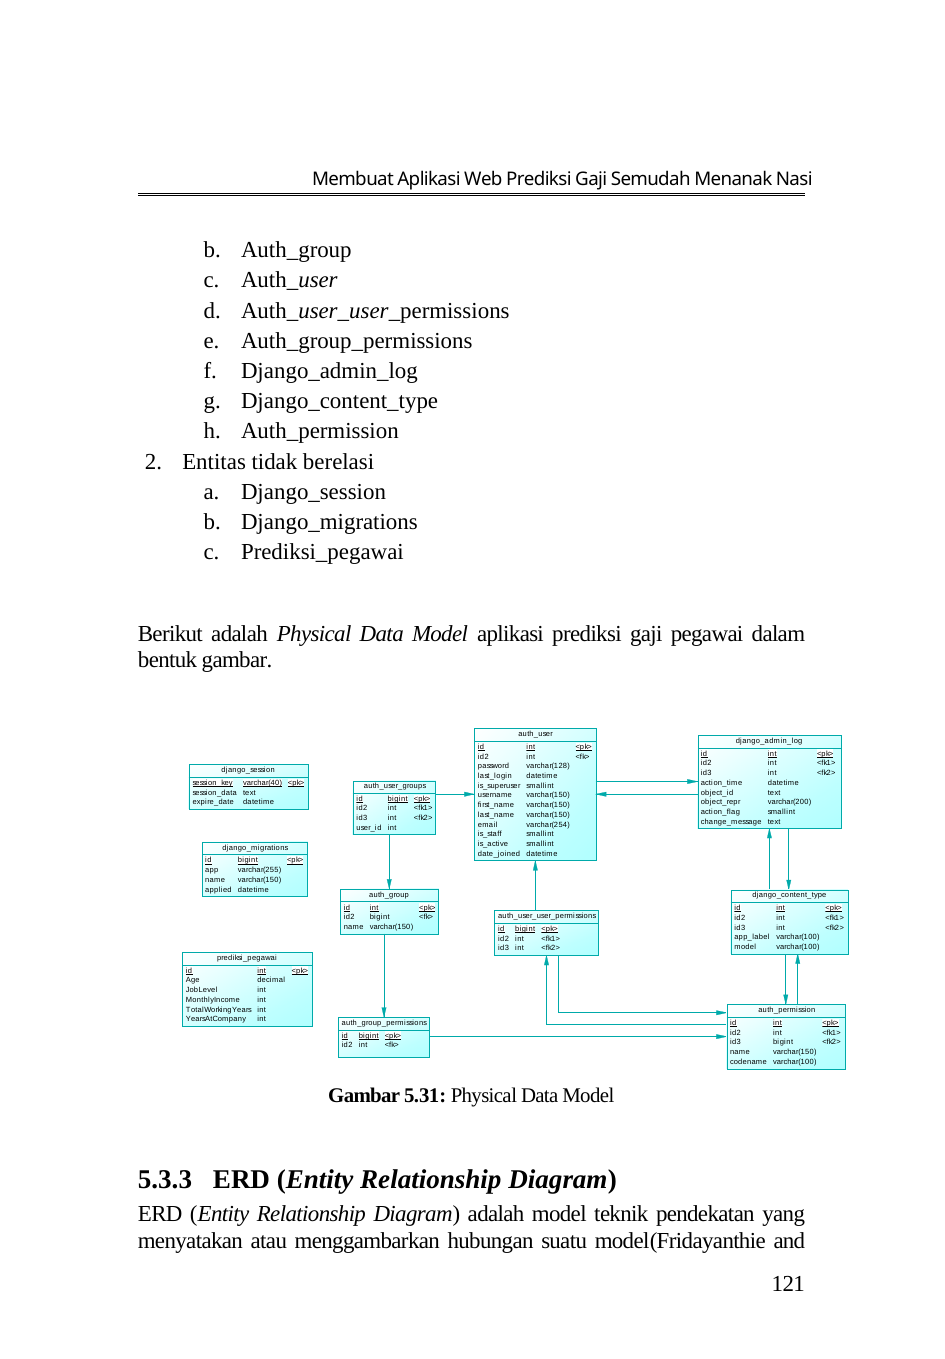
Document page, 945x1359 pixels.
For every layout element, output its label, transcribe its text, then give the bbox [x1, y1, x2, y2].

list Auth_permission [203, 417, 805, 444]
list Django_migrations [203, 508, 805, 534]
list Auth_user_user_permissions [203, 297, 805, 323]
text Gambar 5.31: Physical Data Model [138, 1083, 805, 1107]
list Auth_group [203, 236, 805, 263]
list Django_content_type [203, 387, 805, 414]
list Auth_group_permissions [203, 327, 805, 353]
text Berikut adalah Physical Data Model aplikasi prediksi gaji pegawai dalam bentuk gambar. [138, 619, 805, 672]
list Entitas tidak berelasi [144, 448, 805, 474]
list Auth_user [203, 266, 805, 293]
list Django_admin_log [203, 357, 805, 383]
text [138, 1201, 805, 1253]
subtitle ERD (Entity Relationship Diagram) [138, 1163, 805, 1194]
list Django_session [203, 478, 805, 504]
list Prediksi_pegawai [203, 538, 805, 565]
